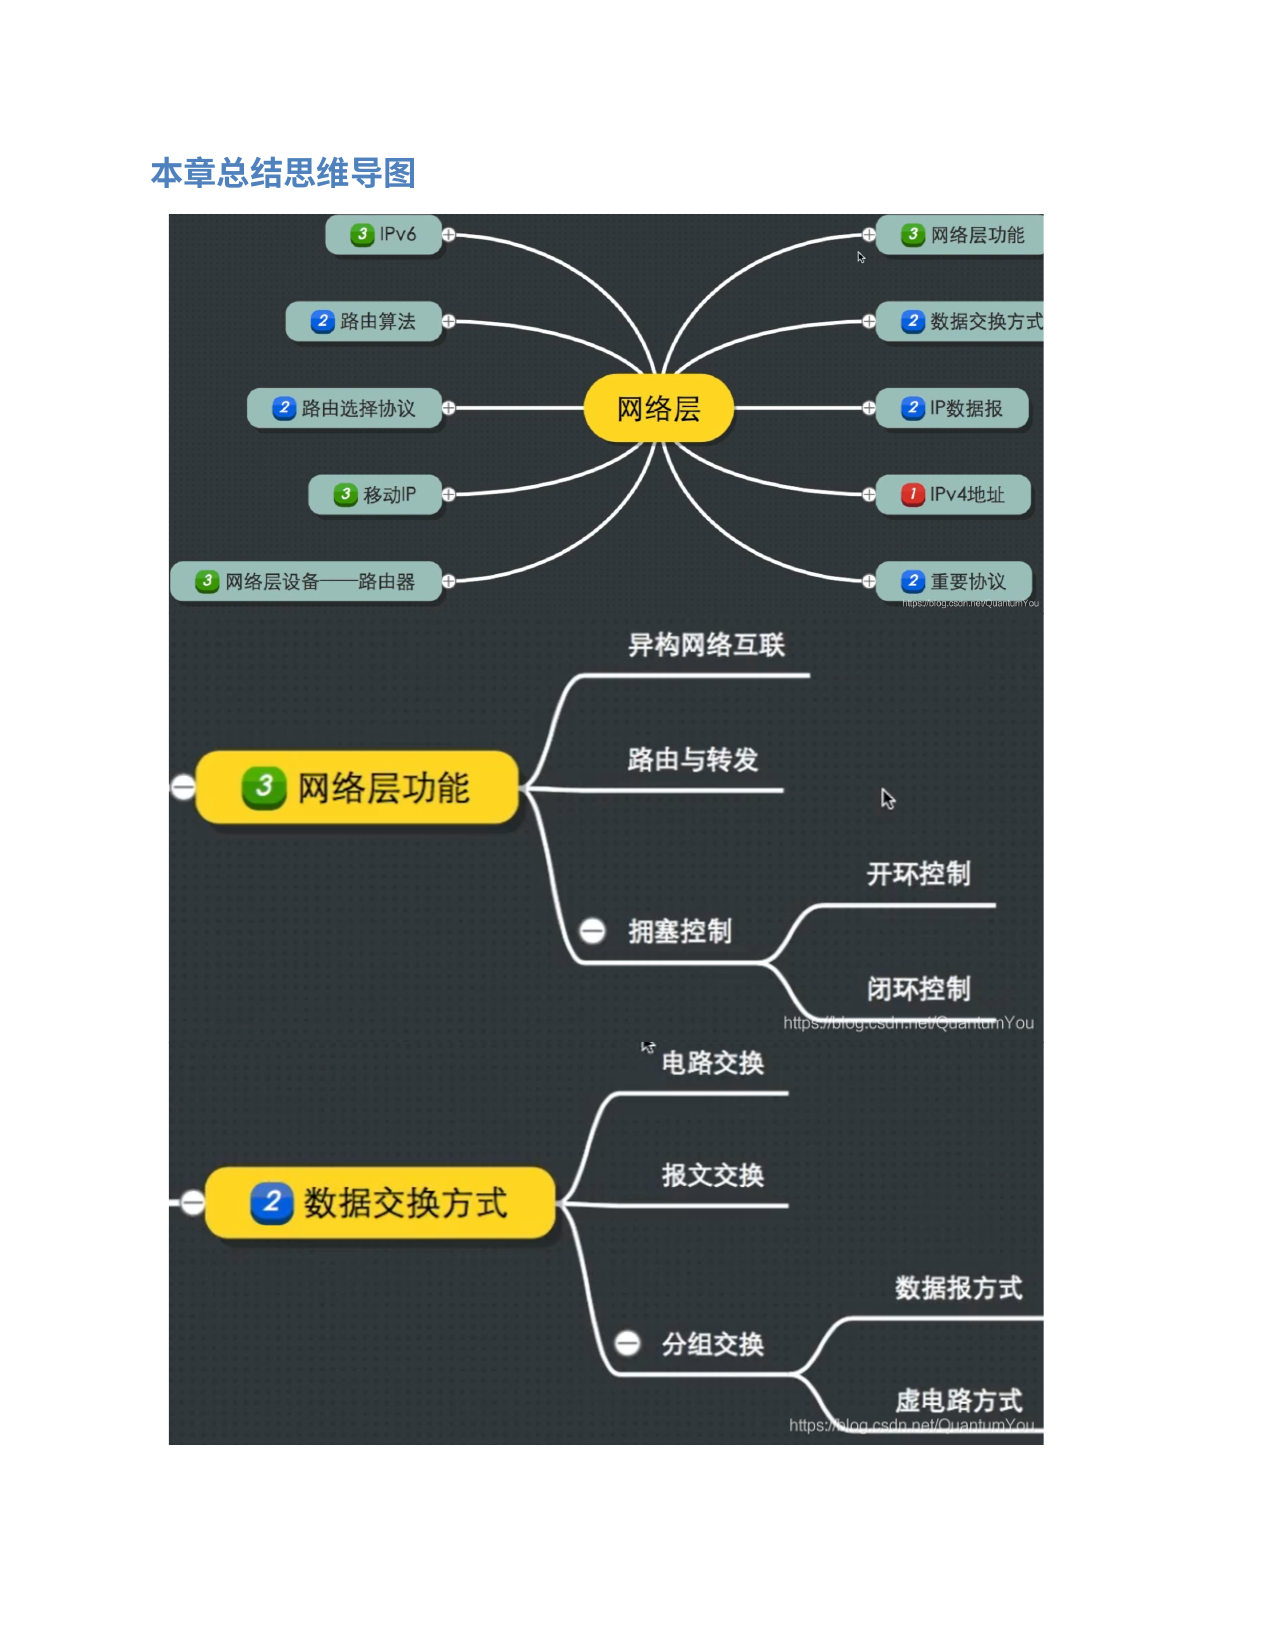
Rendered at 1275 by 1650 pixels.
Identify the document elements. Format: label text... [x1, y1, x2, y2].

picture [168, 214, 1044, 1445]
subtitle 本章总结思维导图 [150, 150, 1125, 195]
